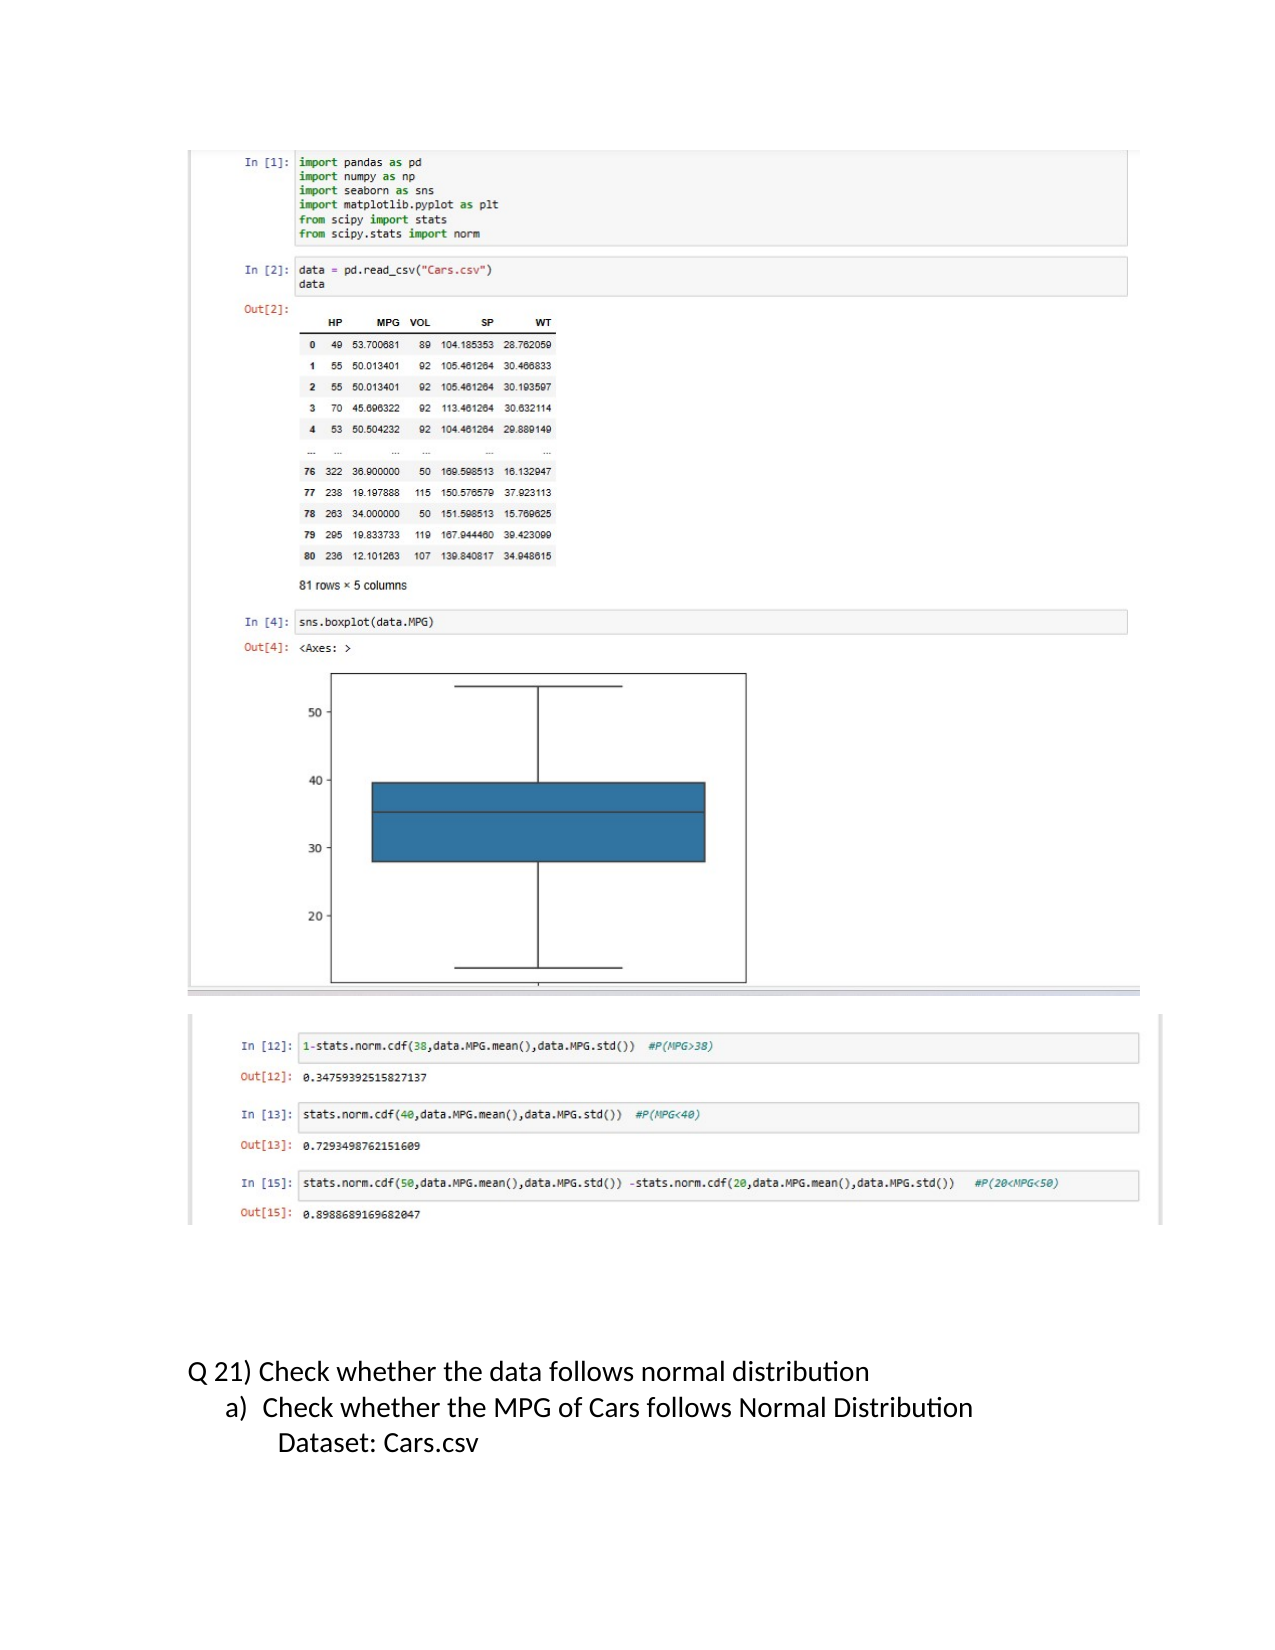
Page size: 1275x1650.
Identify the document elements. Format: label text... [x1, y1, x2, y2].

picture [187, 1014, 1163, 1225]
text Q 21) Check whether the data follows normal distribution [187, 1353, 1125, 1389]
list Check whether the MPG of Cars follows Normal Distribution [225, 1389, 1125, 1424]
text Dataset: Cars.csv [225, 1424, 1125, 1460]
picture [187, 150, 1140, 996]
